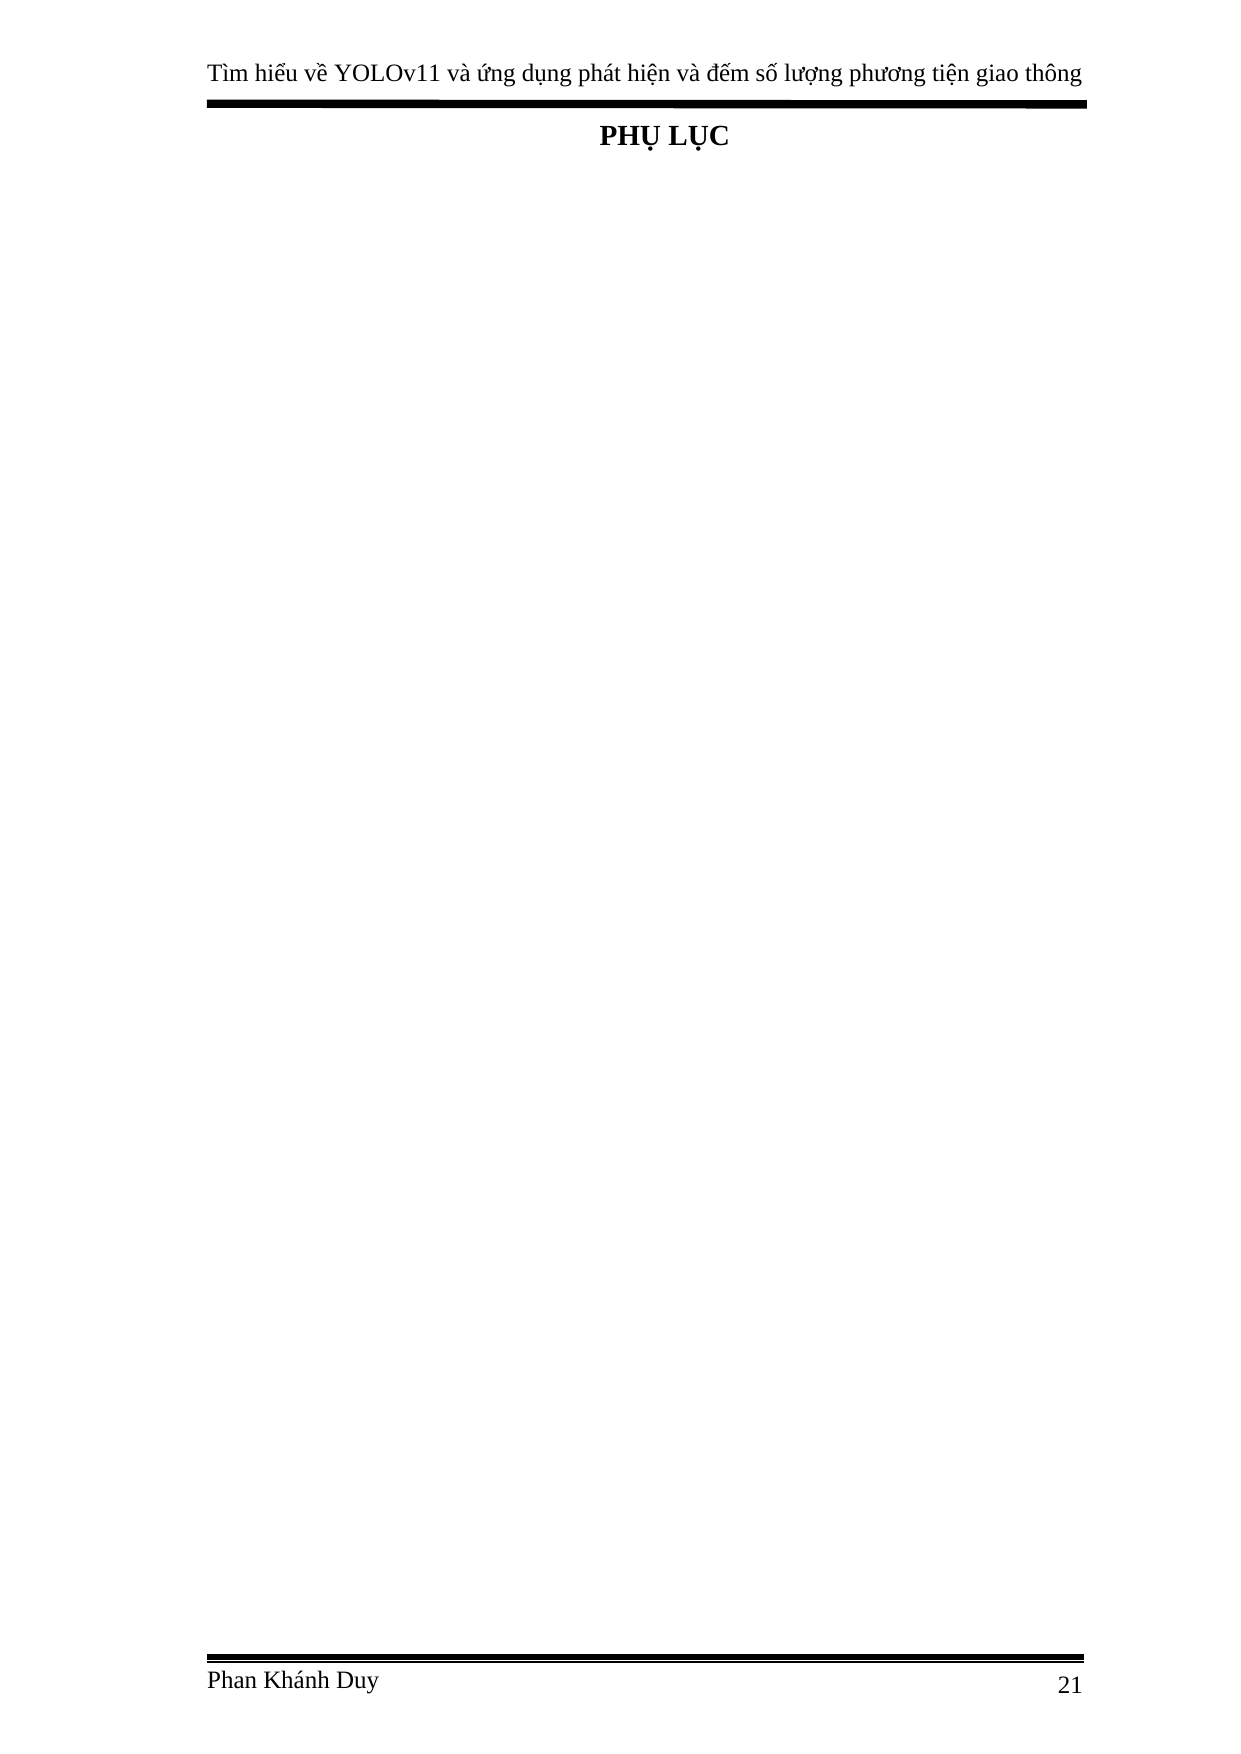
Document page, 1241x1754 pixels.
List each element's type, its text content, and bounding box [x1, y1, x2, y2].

subtitle PHỤ LỤC [207, 118, 1122, 152]
